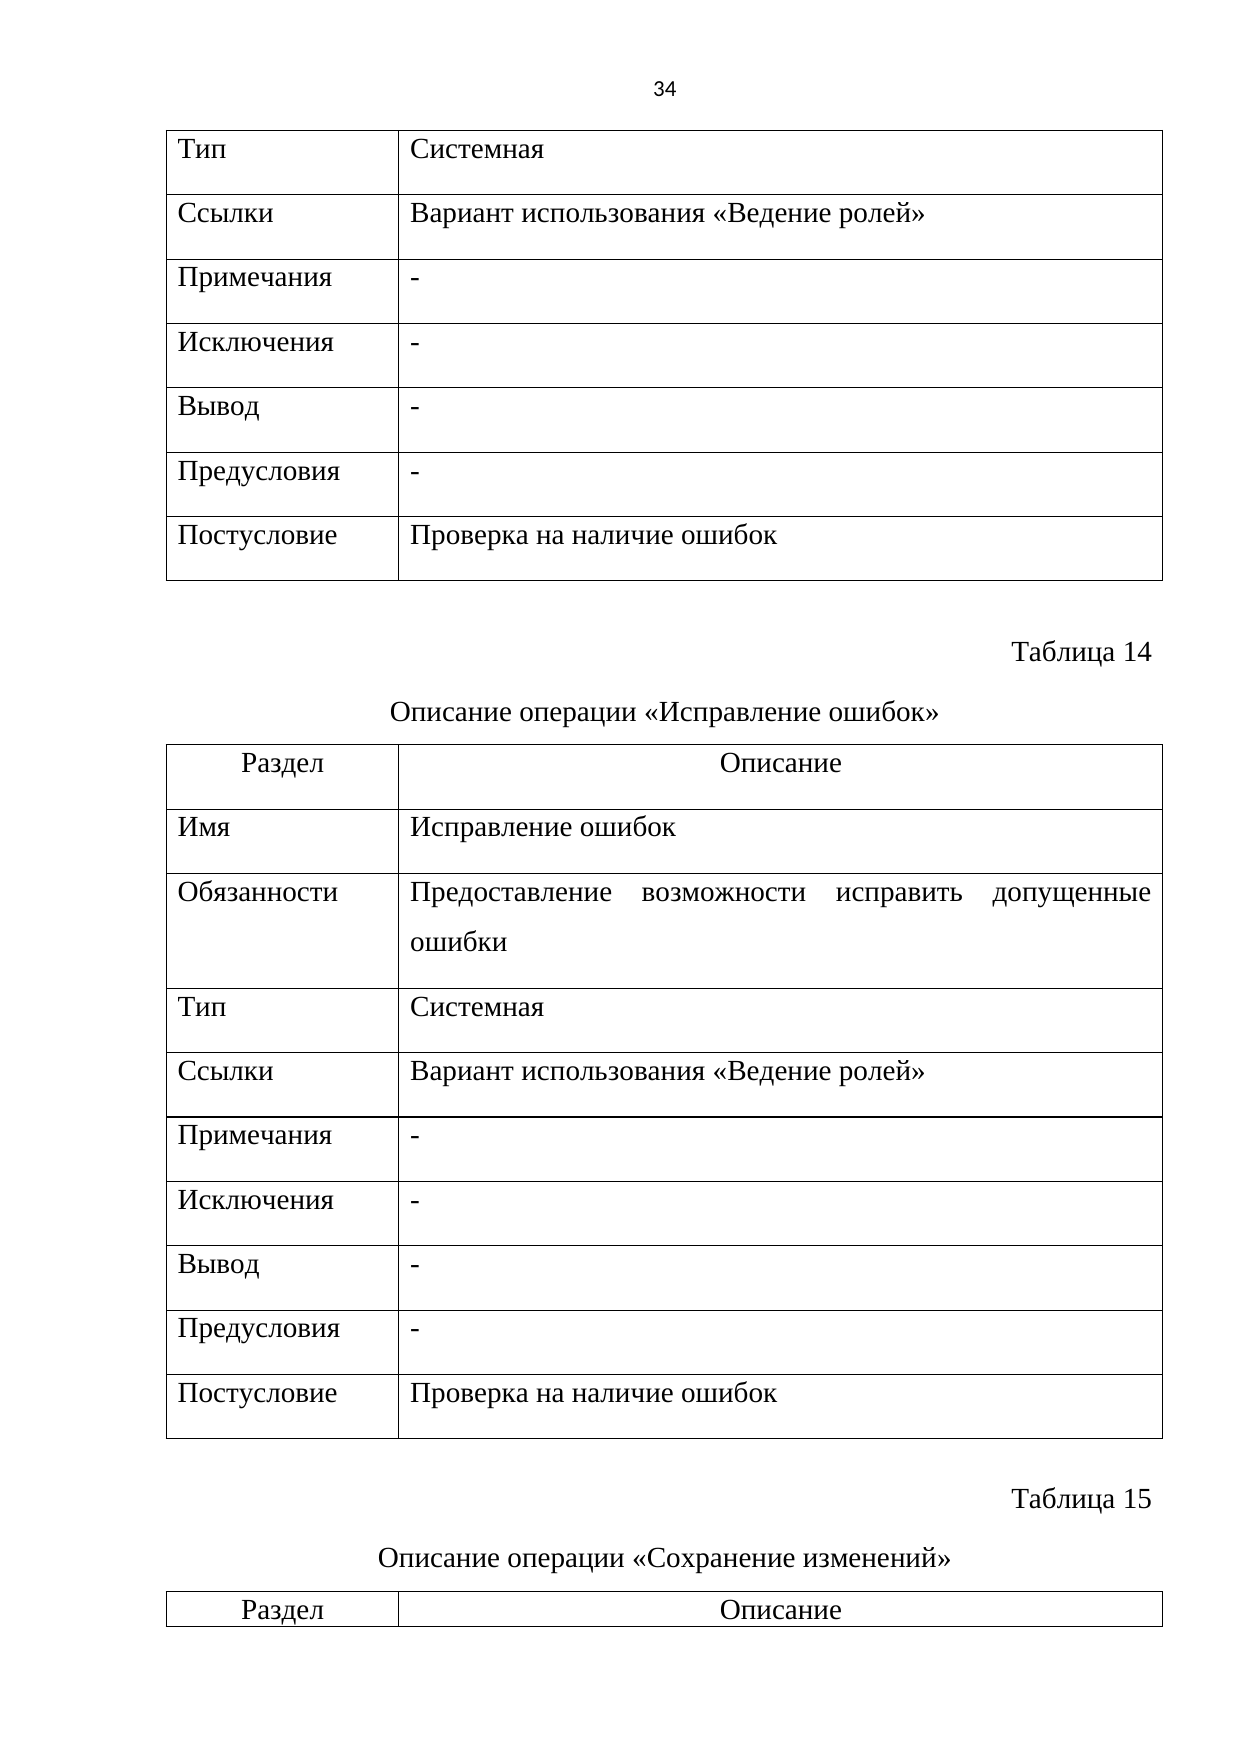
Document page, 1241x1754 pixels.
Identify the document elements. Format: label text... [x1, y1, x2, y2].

table_cell - [399, 260, 1162, 323]
table_cell - [399, 1311, 1162, 1374]
table_cell Проверка на наличие ошибок [399, 517, 1162, 580]
table_cell Системная [399, 989, 1162, 1052]
table_cell Постусловие [167, 517, 398, 580]
table_cell - [399, 1246, 1162, 1309]
table_cell Исправление ошибок [399, 810, 1162, 873]
table_cell Примечания [167, 1118, 398, 1181]
table_cell Вариант использования «Ведение ролей» [399, 1053, 1162, 1116]
table_header Раздел [167, 1592, 398, 1626]
table_cell - [399, 324, 1162, 387]
text Описание операции «Сохранение изменений» [177, 1541, 1152, 1574]
table_cell Тип [167, 131, 398, 194]
table_header Раздел [167, 745, 398, 808]
text Таблица 15 [177, 1481, 1152, 1515]
table_cell - [399, 388, 1162, 452]
table_cell Примечания [167, 260, 398, 323]
text Описание операции «Исправление ошибок» [177, 694, 1152, 727]
table_cell Проверка на наличие ошибок [399, 1375, 1162, 1438]
table_cell - [399, 1118, 1162, 1181]
table_header Описание [399, 1592, 1162, 1626]
table_header Описание [399, 745, 1162, 808]
table_cell - [399, 1182, 1162, 1245]
table_cell Постусловие [167, 1375, 398, 1438]
table_cell Исключения [167, 324, 398, 387]
table_cell Предусловия [167, 453, 398, 516]
text Таблица 14 [177, 634, 1152, 668]
table_cell Ссылки [167, 1053, 398, 1116]
table_cell Предоставление возможности исправить допущенные ошибки [399, 874, 1162, 988]
table_cell Ссылки [167, 195, 398, 258]
table_cell Системная [399, 131, 1162, 194]
table_cell Исключения [167, 1182, 398, 1245]
table_cell Имя [167, 810, 398, 873]
table_cell Обязанности [167, 874, 398, 988]
table_cell Тип [167, 989, 398, 1052]
table_cell Предусловия [167, 1311, 398, 1374]
table_cell Вывод [167, 388, 398, 452]
table_cell Вывод [167, 1246, 398, 1309]
table_cell Вариант использования «Ведение ролей» [399, 195, 1162, 258]
table_cell - [399, 453, 1162, 516]
